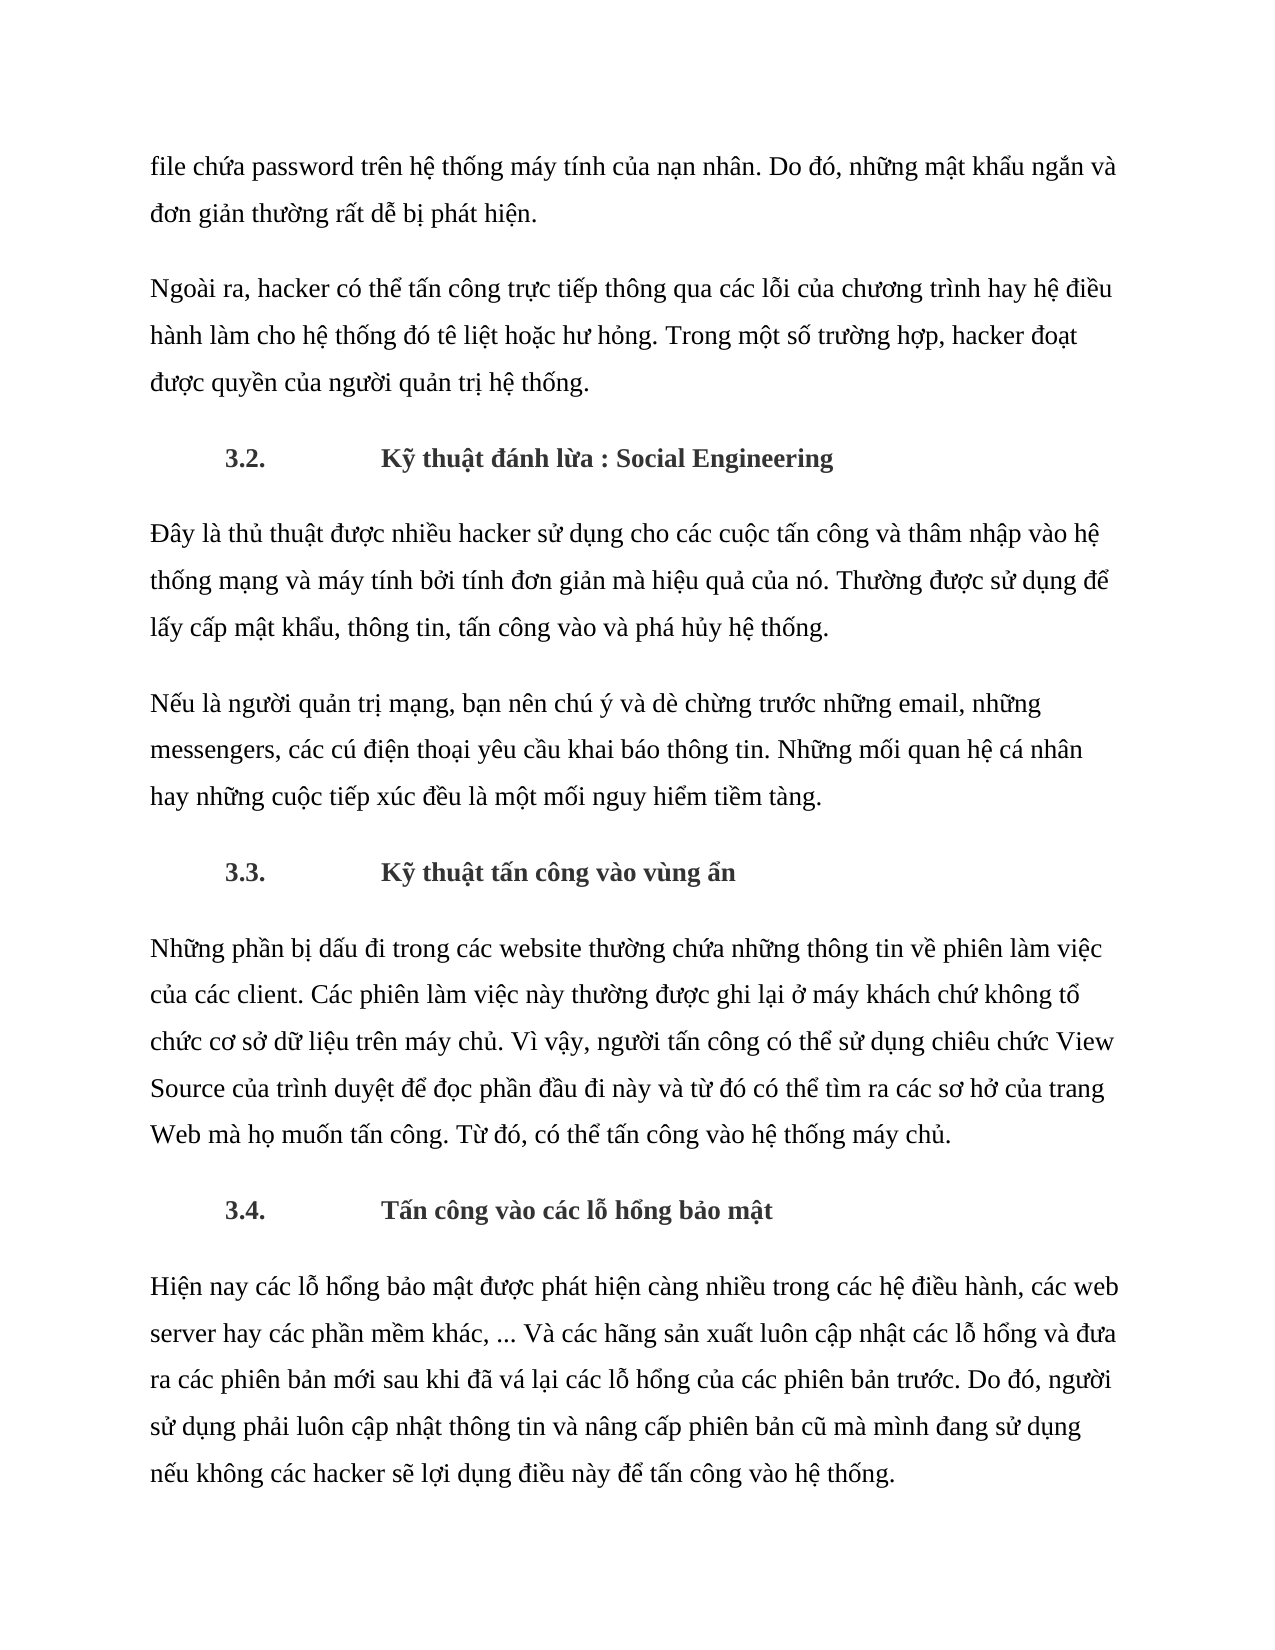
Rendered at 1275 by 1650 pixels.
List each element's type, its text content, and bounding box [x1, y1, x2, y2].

subtitle 3.2. Kỹ thuật đánh lừa : Social Engineering [225, 442, 1125, 473]
text Đây là thủ thuật được nhiều hacker sử dụng cho các cuộc tấn công và thâm nhập vào hệ thống mạng và máy tính bởi tính đơn giản mà hiệu quả của nó. Thường được sử dụng để lấy cấp mật khẩu, thông tin, tấn công vào và phá hủy hệ thống. [150, 517, 1125, 642]
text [150, 150, 1125, 228]
text Ngoài ra, hacker có thể tấn công trực tiếp thông qua các lỗi của chương trình hay hệ điều hành làm cho hệ thống đó tê liệt hoặc hư hỏng. Trong một số trường hợp, hacker đoạt được quyền của người quản trị hệ thống. [150, 272, 1125, 397]
text Những phần bị dấu đi trong các website thường chứa những thông tin về phiên làm việc của các client. Các phiên làm việc này thường được ghi lại ở máy khách chứ không tổ chức cơ sở dữ liệu trên máy chủ. Vì vậy, người tấn công có thể sử dụng chiêu chức View Source của trình duyệt để đọc phần đầu đi này và từ đó có thể tìm ra các sơ hở của trang Web mà họ muốn tấn công. Từ đó, có thể tấn công vào hệ thống máy chủ. [150, 932, 1125, 1149]
text Nếu là người quản trị mạng, bạn nên chú ý và dè chừng trước những email, những messengers, các cú điện thoại yêu cầu khai báo thông tin. Những mối quan hệ cá nhân hay những cuộc tiếp xúc đều là một mối nguy hiểm tiềm tàng. [150, 687, 1125, 811]
subtitle 3.4. Tấn công vào các lỗ hổng bảo mật [225, 1194, 1125, 1225]
subtitle 3.3. Kỹ thuật tấn công vào vùng ẩn [225, 856, 1125, 887]
text Hiện nay các lỗ hổng bảo mật được phát hiện càng nhiều trong các hệ điều hành, các web server hay các phần mềm khác, ... Và các hãng sản xuất luôn cập nhật các lỗ hổng và đưa ra các phiên bản mới sau khi đã vá lại các lỗ hổng của các phiên bản trước. Do đó, người sử dụng phải luôn cập nhật thông tin và nâng cấp phiên bản cũ mà mình đang sử dụng nếu không các hacker sẽ lợi dụng điều này để tấn công vào hệ thống. [150, 1270, 1125, 1488]
